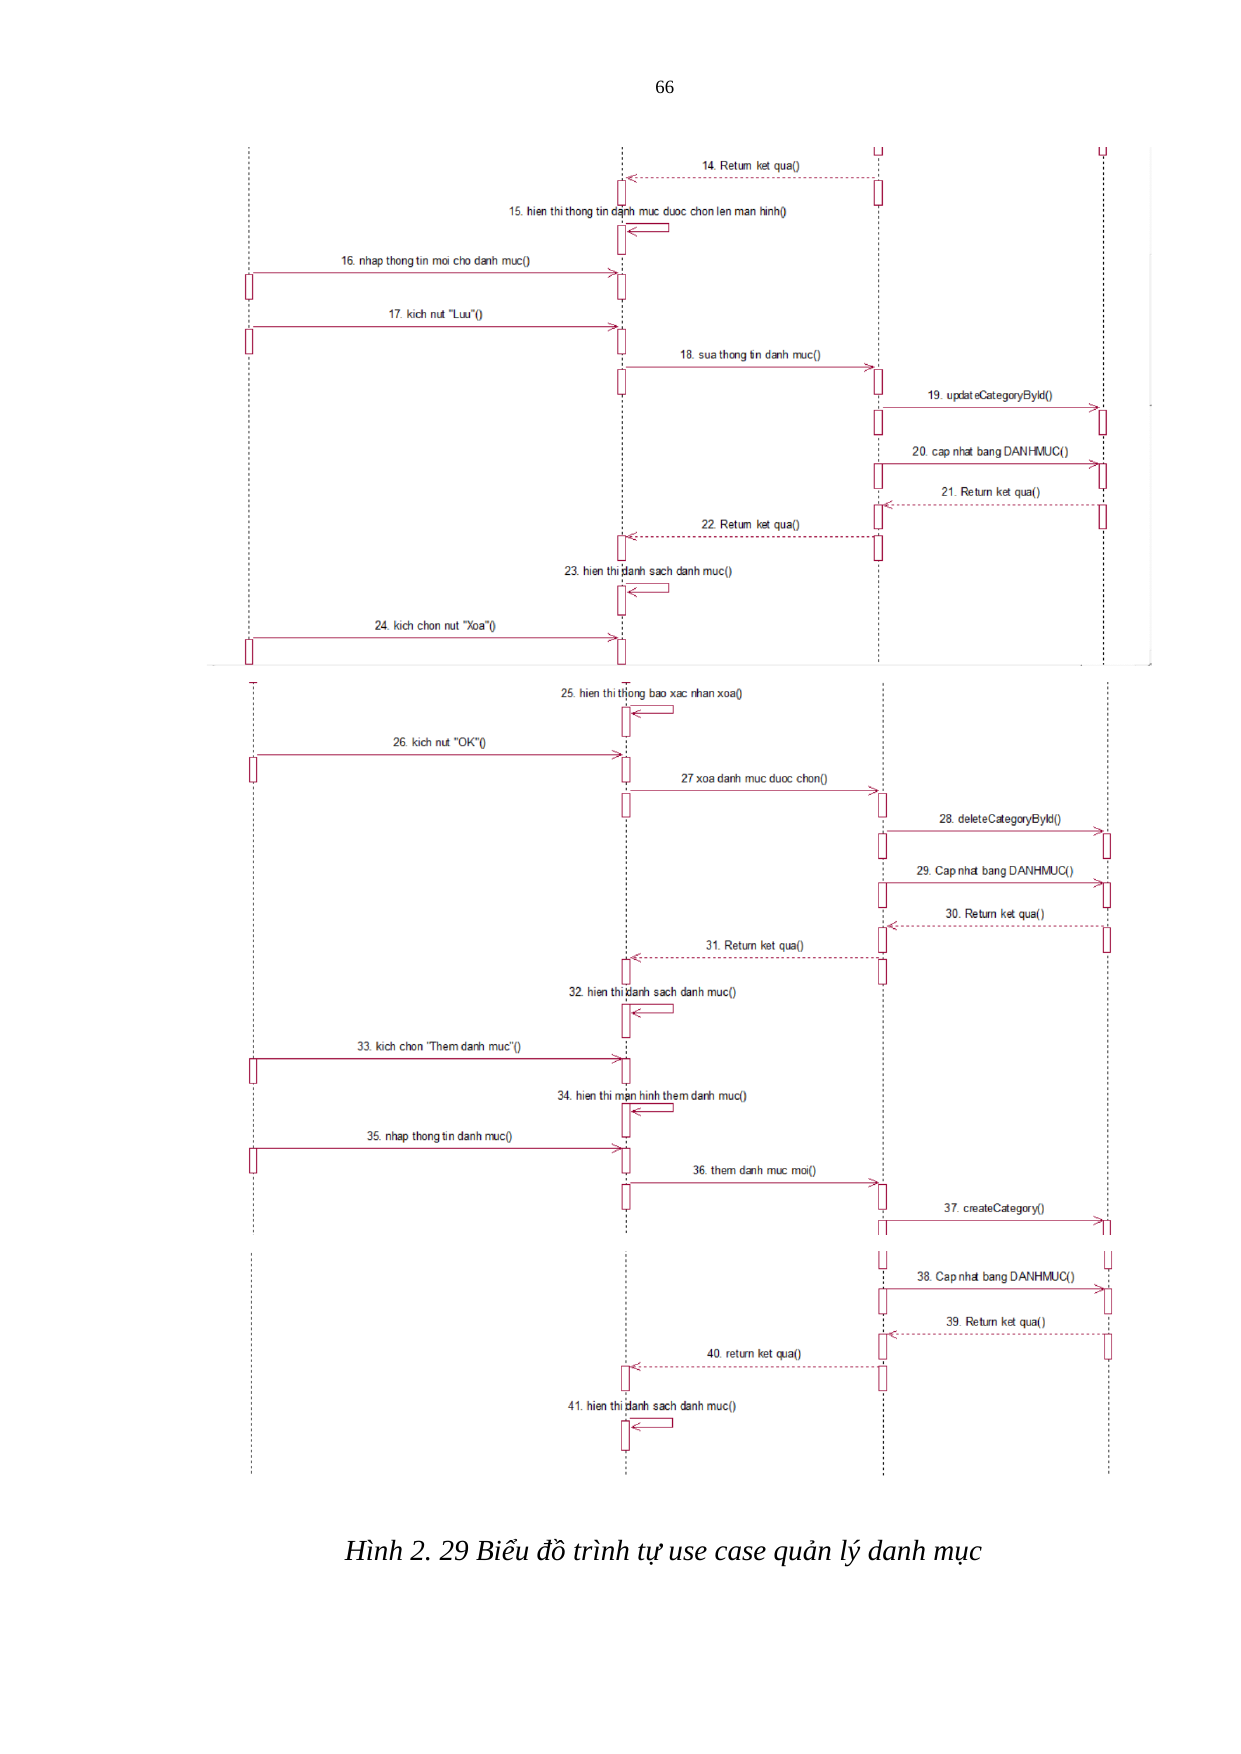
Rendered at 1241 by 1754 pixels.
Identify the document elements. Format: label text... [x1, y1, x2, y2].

text Hình 2. 29 Biểu đồ trình tự use case quản lý danh mục [207, 1533, 1122, 1567]
picture [206, 682, 1152, 1235]
picture [206, 147, 1152, 666]
picture [206, 1251, 1152, 1517]
